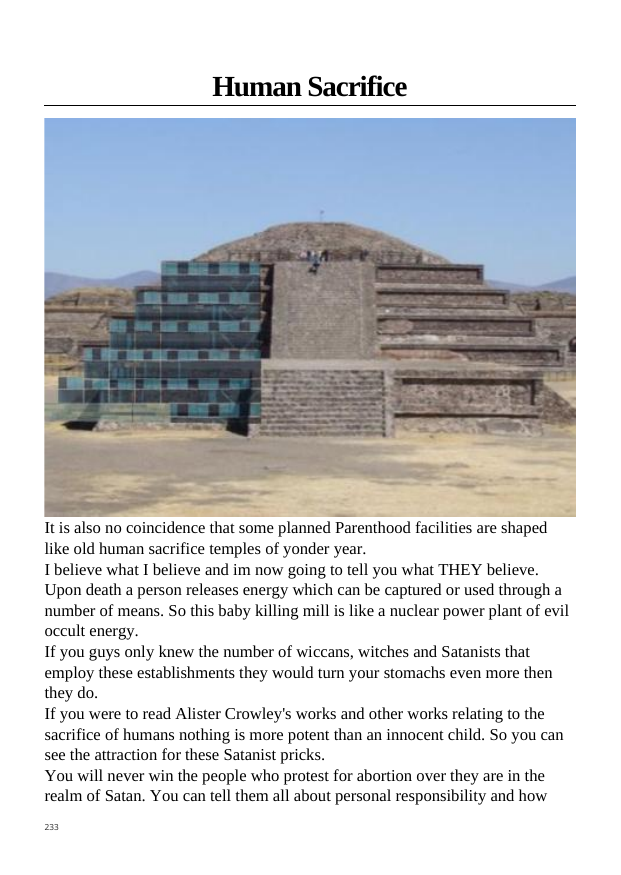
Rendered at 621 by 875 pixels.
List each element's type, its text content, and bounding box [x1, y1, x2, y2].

text It is also no coincidence that some planned Parenthood facilities are shaped like old human sacrifice temples of yonder year. [44, 518, 576, 558]
text If you were to read Alister Crowley's works and other works relating to the sacrifice of humans nothing is more potent than an innocent child. So you can see the attraction for these Satanist pricks. [44, 704, 576, 764]
text If you guys only knew the number of wiccans, witches and Satanists that employ these establishments they would turn your stomachs even more then they do. [44, 642, 576, 702]
picture [44, 118, 576, 517]
subtitle Human Sacrifice [44, 69, 576, 105]
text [44, 766, 576, 805]
text Upon death a person releases energy which can be captured or used through a number of means. So this baby killing mill is like a nuclear power plant of evil occult energy. [44, 580, 576, 640]
text I believe what I believe and im now going to tell you what THEY believe. [44, 559, 576, 578]
